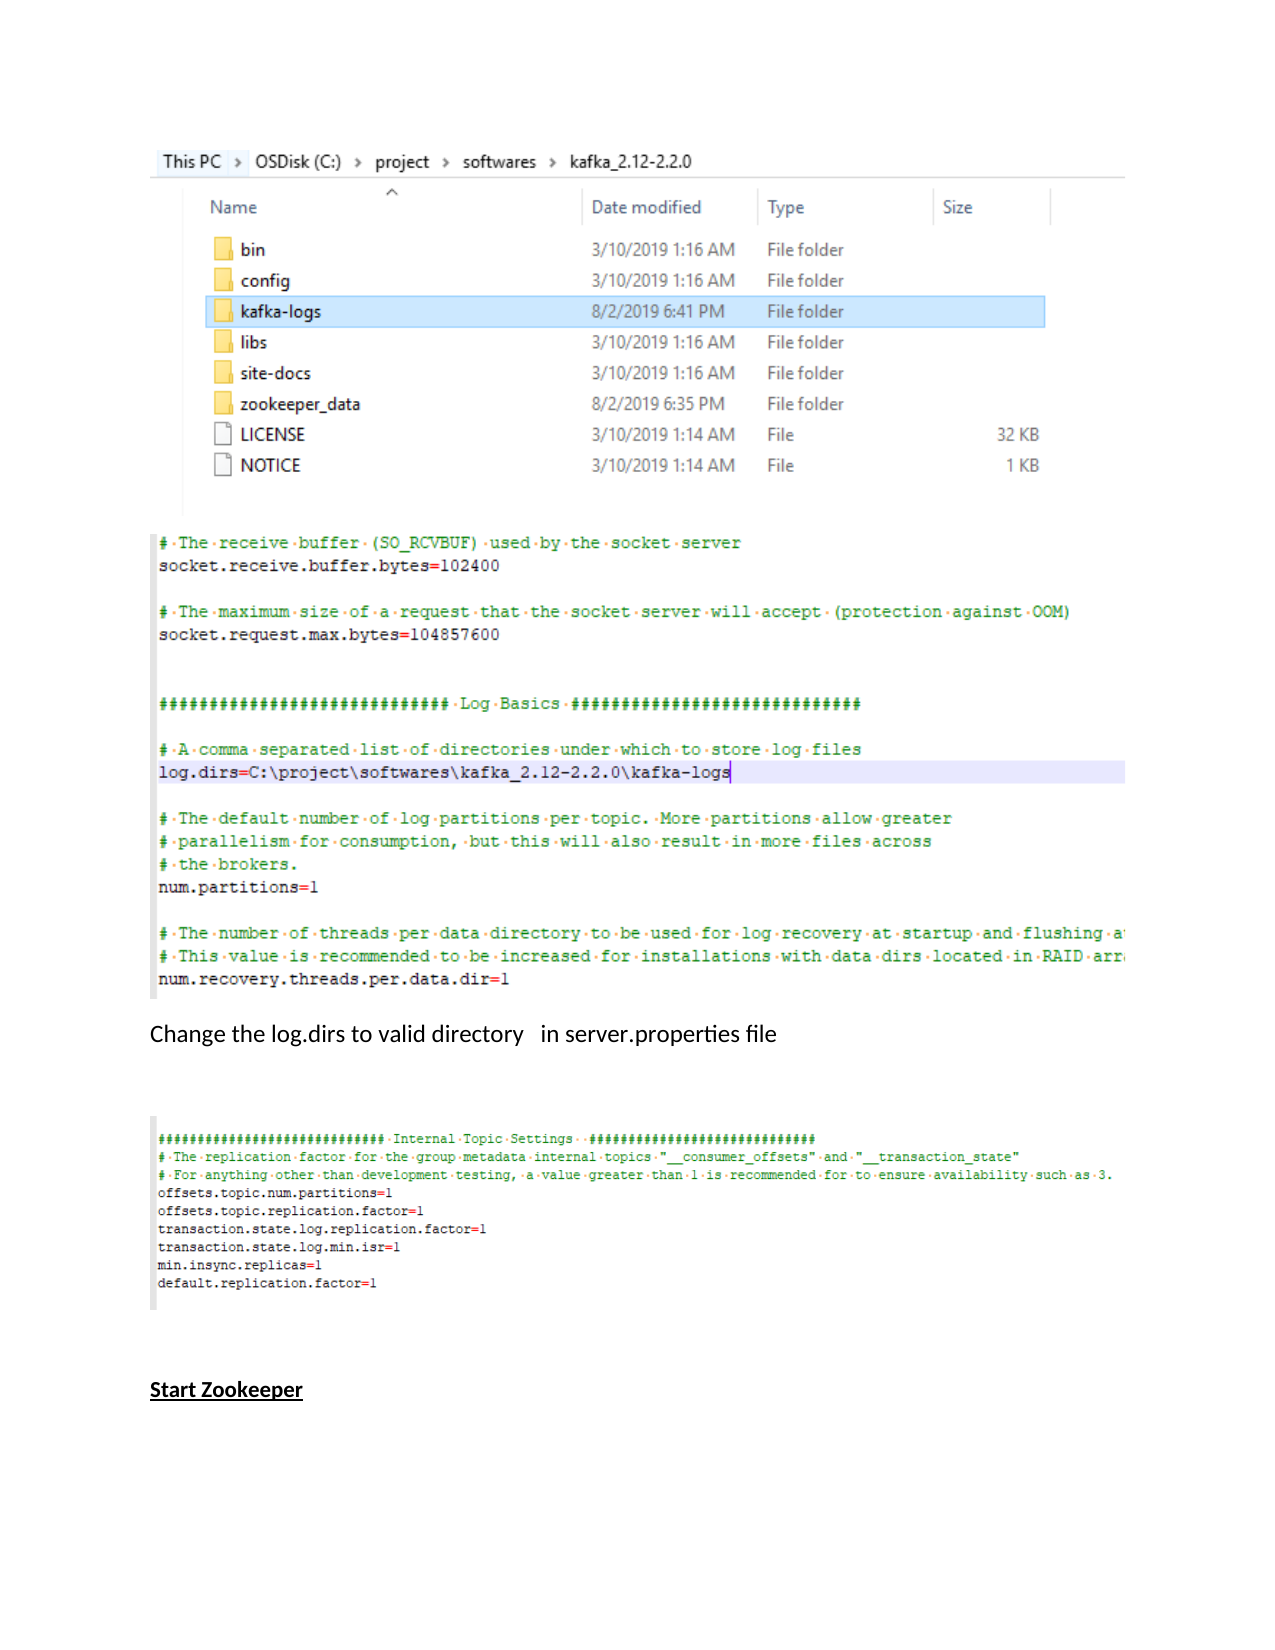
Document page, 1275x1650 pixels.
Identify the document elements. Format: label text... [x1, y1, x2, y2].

text Start Zookeeper [150, 1375, 1125, 1403]
picture [150, 534, 1125, 999]
picture [150, 150, 1125, 516]
picture [150, 1116, 1125, 1310]
text Change the log.dirs to valid directory in server.properties file [150, 1018, 1125, 1048]
